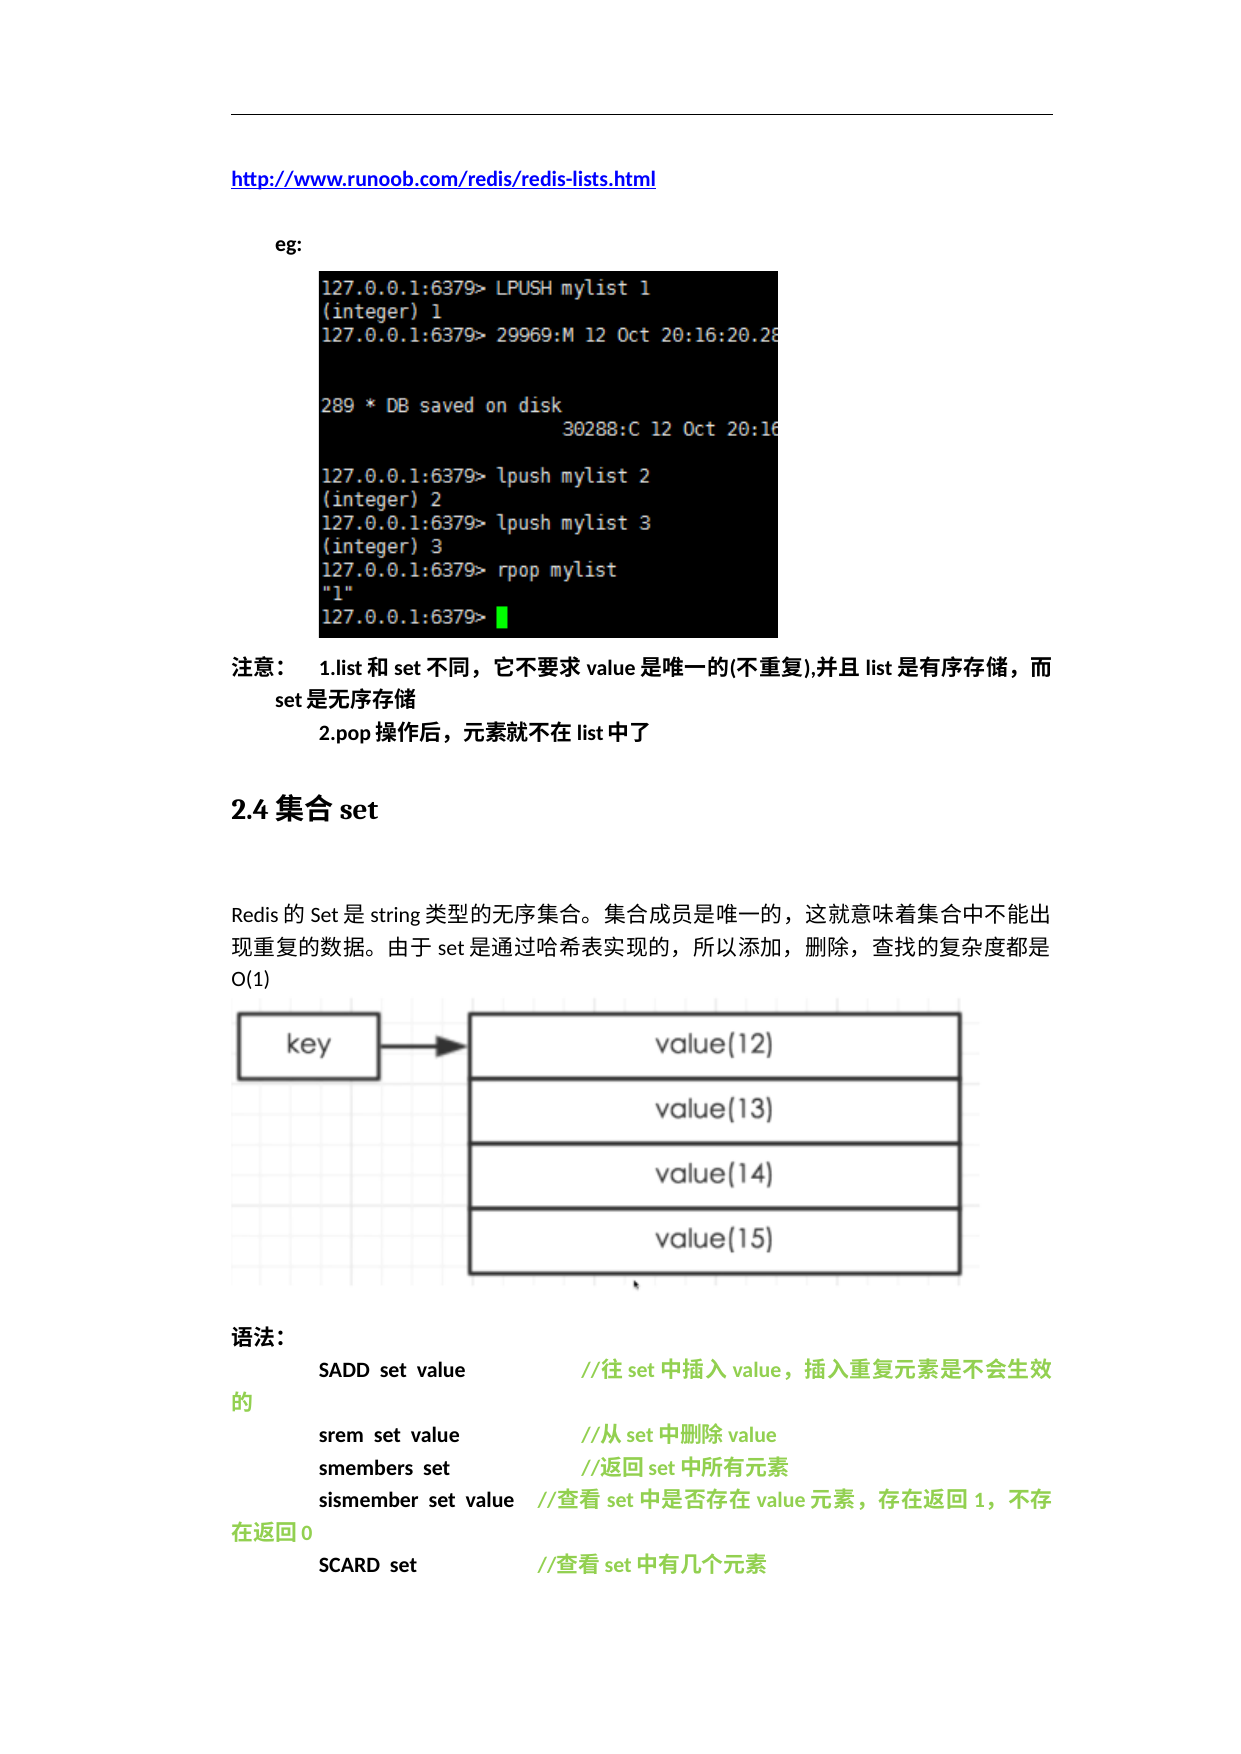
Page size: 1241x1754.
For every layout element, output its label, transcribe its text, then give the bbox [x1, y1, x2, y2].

text sismember set value //查看set中是否存在value元素，存在返回1，不存在返回0 [231, 1482, 1053, 1547]
subtitle 2.4 集合set [231, 774, 1053, 839]
text SCARD set //查看set中有几个元素 [231, 1547, 1053, 1579]
text 注意： 1.list和set不同，它不要求value是唯一的(不重复),并且list是有序存储，而set是无序存储 [231, 649, 1053, 714]
text SADD set value //往set中插入value，插入重复元素是不会生效的 [231, 1352, 1053, 1417]
text Redis的Set是string类型的无序集合。集合成员是唯一的，这就意味着集合中不能出现重复的数据。由于set是通过哈希表实现的，所以添加，删除，查找的复杂度都是O(1) [231, 897, 1053, 994]
text 语法： [231, 1319, 1053, 1352]
picture [231, 994, 986, 1295]
text 2.pop操作后，元素就不在list中了 [231, 714, 1053, 747]
text smembers set //返回set中所有元素 [231, 1449, 1053, 1482]
text http://www.runoob.com/redis/redis-lists.html [231, 162, 1053, 194]
text srem set value //从set中删除value [231, 1417, 1053, 1449]
text eg: [231, 227, 1053, 259]
picture [318, 271, 778, 638]
